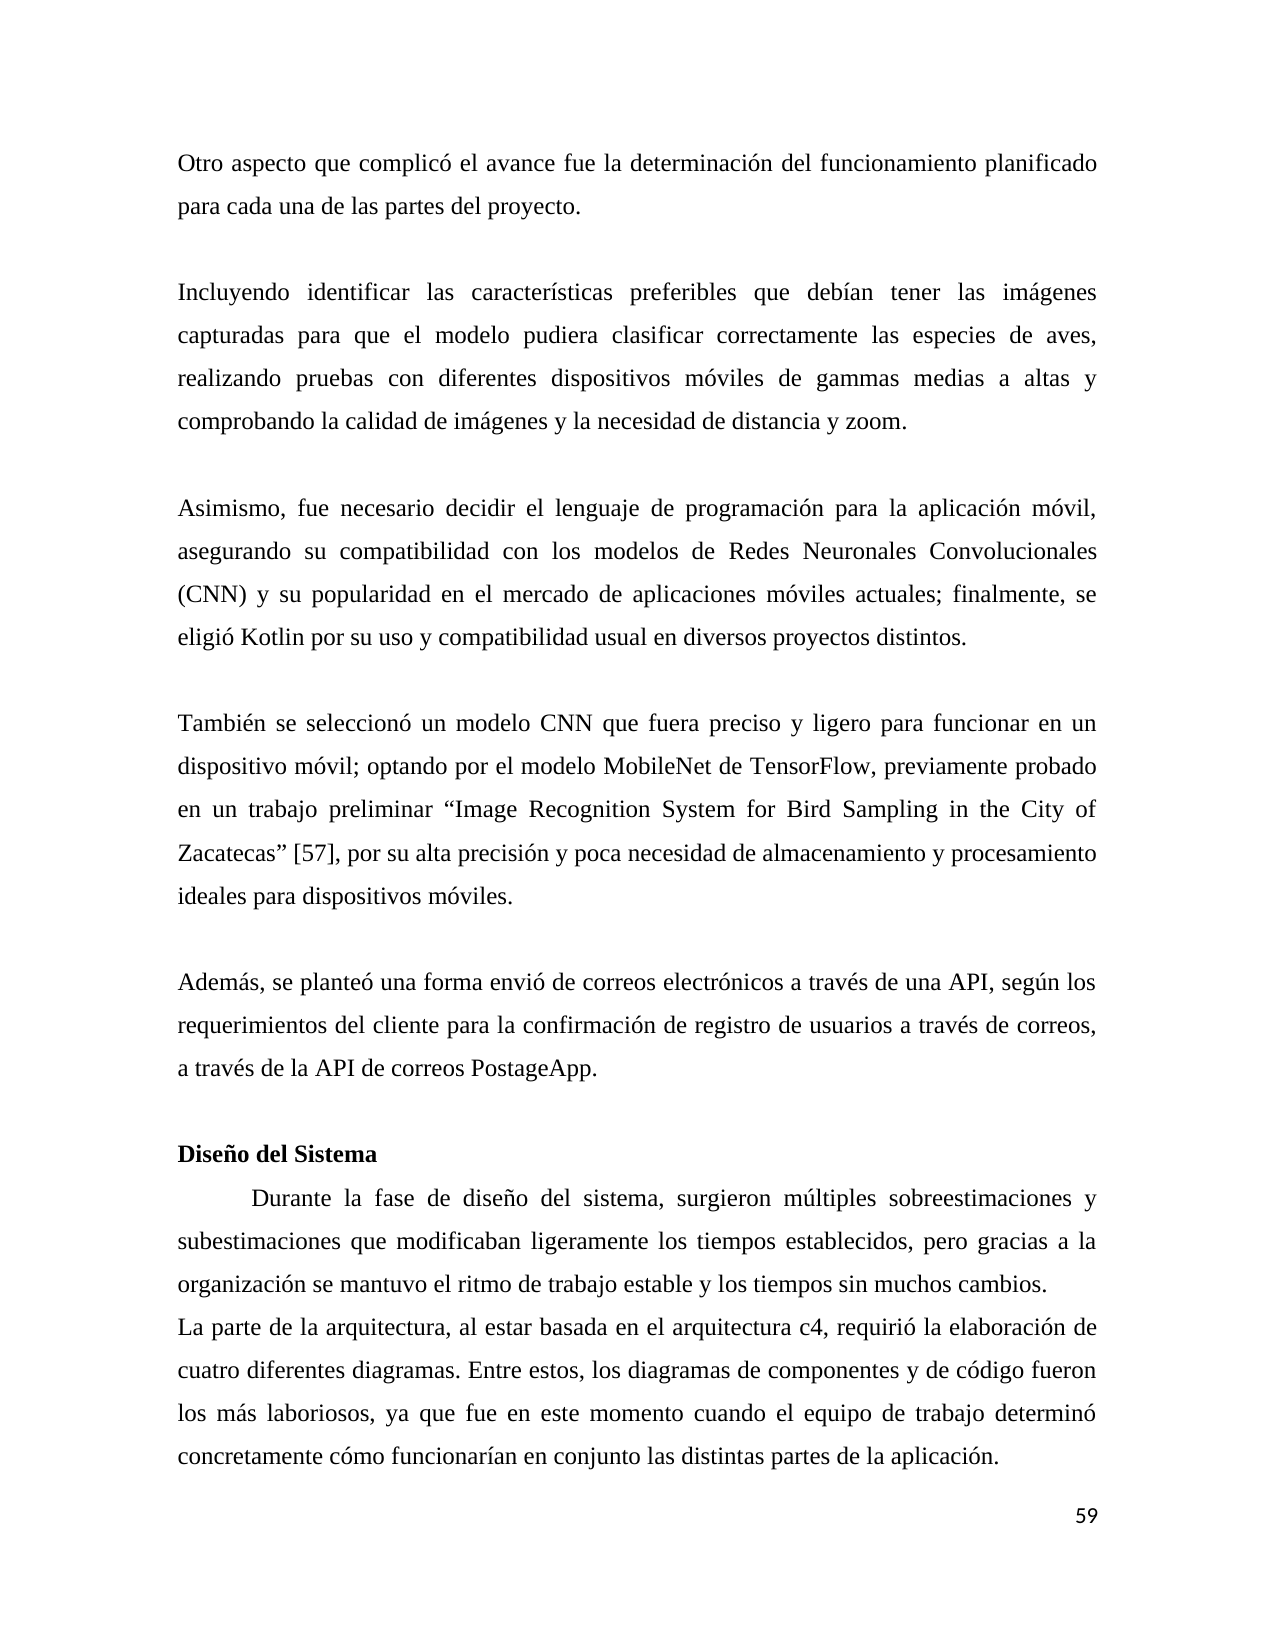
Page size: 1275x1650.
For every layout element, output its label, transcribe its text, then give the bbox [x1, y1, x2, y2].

text Otro aspecto que complicó el avance fue la determinación del funcionamiento planificado para cada una de las partes del proyecto. [177, 148, 1098, 219]
text Incluyendo identificar las características preferibles que debían tener las imágenes capturadas para que el modelo pudiera clasificar correctamente las especies de aves, realizando pruebas con diferentes dispositivos móviles de gammas medias a altas y comprobando la calidad de imágenes y la necesidad de distancia y zoom. [177, 277, 1098, 435]
text Además, se planteó una forma envió de correos electrónicos a través de una API, según los requerimientos del cliente para la confirmación de registro de usuarios a través de correos, a través de la API de correos PostageApp. [177, 967, 1098, 1082]
text También se seleccionó un modelo CNN que fuera preciso y ligero para funcionar en un dispositivo móvil; optando por el modelo MobileNet de TensorFlow, previamente probado en un trabajo preliminar “Image Recognition System for Bird Sampling in the City of Zacatecas” [57], por su alta precisión y poca necesidad de almacenamiento y procesamiento ideales para dispositivos móviles. [177, 708, 1098, 909]
text La parte de la arquitectura, al estar basada en el arquitectura c4, requirió la elaboración de cuatro diferentes diagramas. Entre estos, los diagramas de componentes y de código fueron los más laboriosos, ya que fue en este momento cuando el equipo de trabajo determinó concretamente cómo funcionarían en conjunto las distintas partes de la aplicación. [177, 1312, 1098, 1470]
text Asimismo, fue necesario decidir el lenguaje de programación para la aplicación móvil, asegurando su compatibilidad con los modelos de Redes Neuronales Convolucionales (CNN) y su popularidad en el mercado de aplicaciones móviles actuales; finalmente, se eligió Kotlin por su uso y compatibilidad usual en diversos proyectos distintos. [177, 493, 1098, 651]
text Durante la fase de diseño del sistema, surgieron múltiples sobreestimaciones y subestimaciones que modificaban ligeramente los tiempos establecidos, pero gracias a la organización se mantuvo el ritmo de trabajo estable y los tiempos sin muchos cambios. [177, 1183, 1098, 1298]
text Diseño del Sistema [177, 1139, 1098, 1168]
